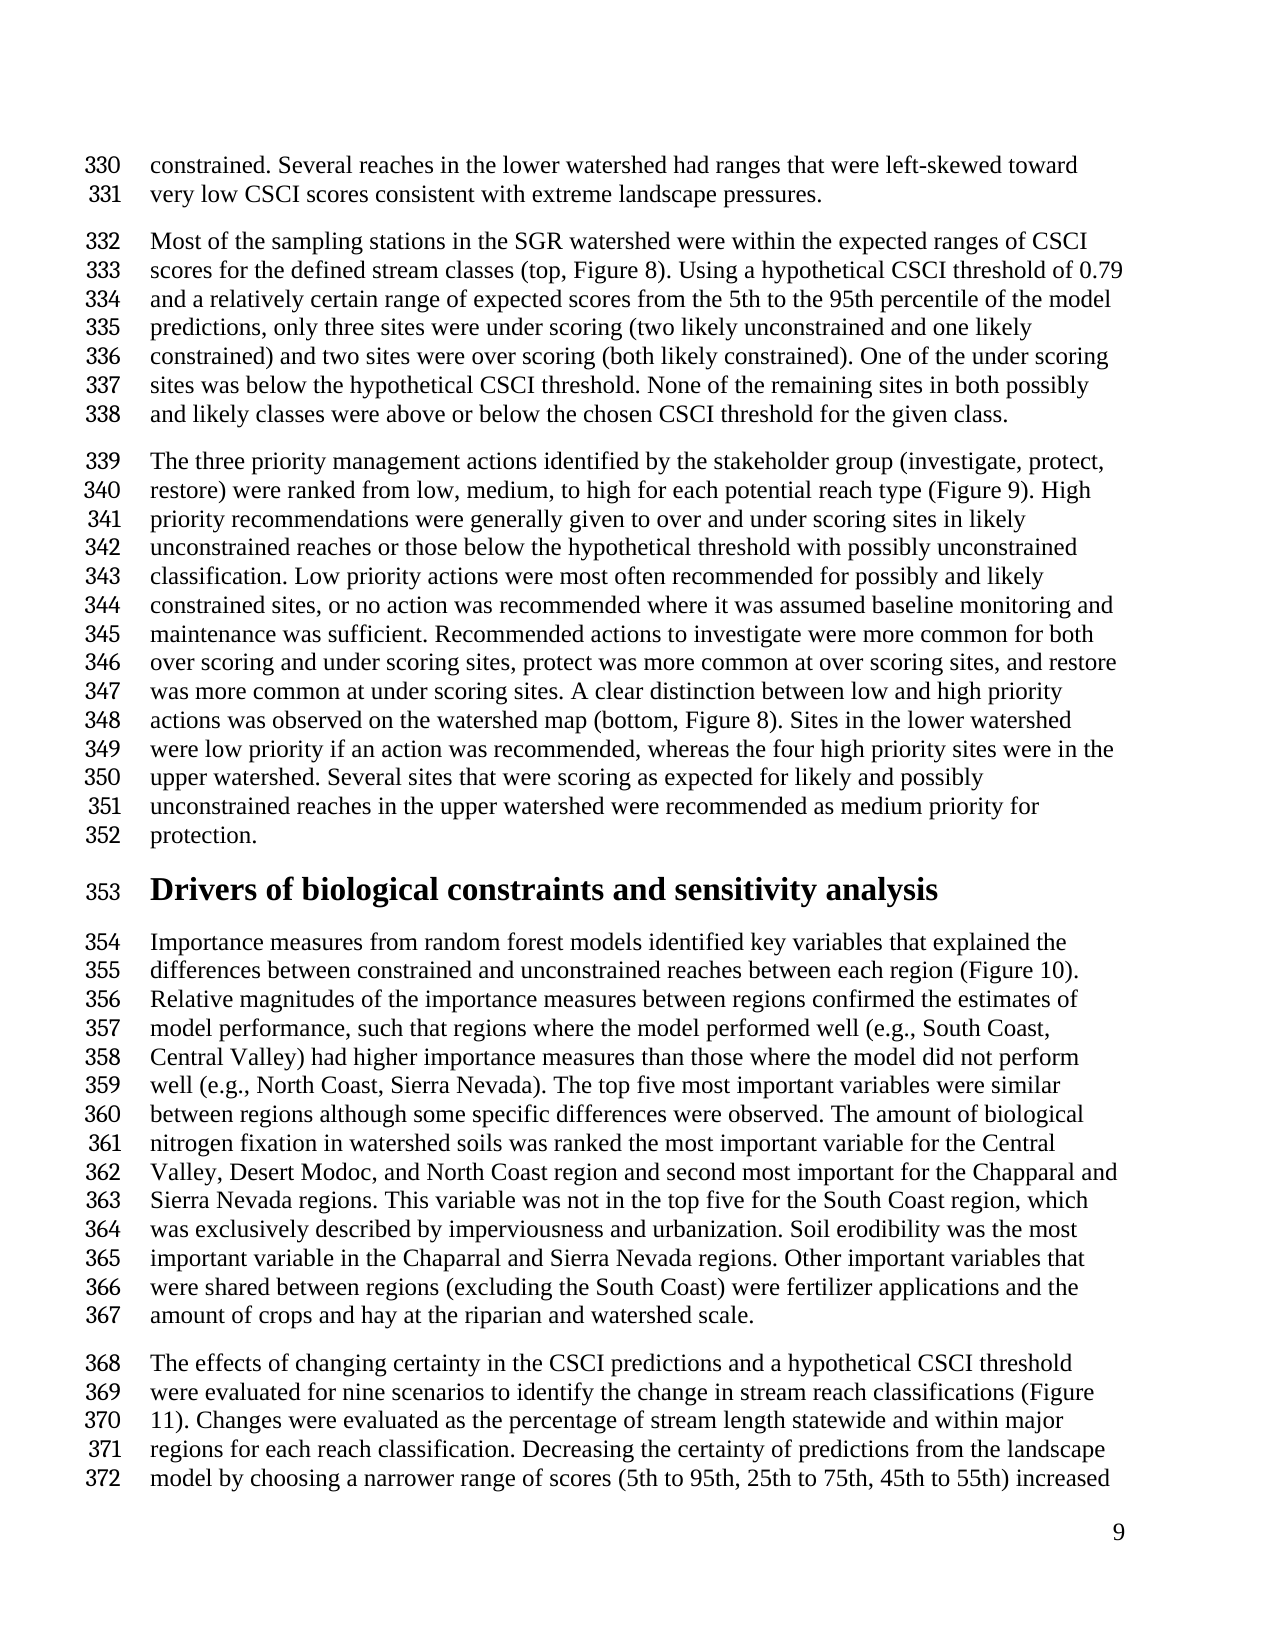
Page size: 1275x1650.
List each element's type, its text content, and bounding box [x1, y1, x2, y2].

text Importance measures from random forest models identified key variables that explained the differences between constrained and unconstrained reaches between each region (Figure 10). Relative magnitudes of the importance measures between regions confirmed the estimates of model performance, such that regions where the model performed well (e.g., South Coast, Central Valley) had higher importance measures than those where the model did not perform well (e.g., North Coast, Sierra Nevada). The top five most important variables were similar between regions although some specific differences were observed. The amount of biological nitrogen fixation in watershed soils was ranked the most important variable for the Central Valley, Desert Modoc, and North Coast region and second most important for the Chapparal and Sierra Nevada regions. This variable was not in the top five for the South Coast region, which was exclusively described by imperviousness and urbanization. Soil erodibility was the most important variable in the Chaparral and Sierra Nevada regions. Other important variables that were shared between regions (excluding the South Coast) were fertilizer applications and the amount of crops and hay at the riparian and watershed scale. [150, 927, 1125, 1329]
subtitle Drivers of biological constraints and sensitivity analysis [150, 869, 1125, 908]
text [150, 150, 1125, 207]
text Most of the sampling stations in the SGR watershed were within the expected ranges of CSCI scores for the defined stream classes (top, Figure 8). Using a hypothetical CSCI threshold of 0.79 and a relatively certain range of expected scores from the 5th to the 95th percentile of the model predictions, only three sites were under scoring (two likely unconstrained and one likely constrained) and two sites were over scoring (both likely constrained). One of the under scoring sites was below the hypothetical CSCI threshold. None of the remaining sites in both possibly and likely classes were above or below the chosen CSCI threshold for the given class. [150, 226, 1125, 427]
text The three priority management actions identified by the stakeholder group (investigate, protect, restore) were ranked from low, medium, to high for each potential reach type (Figure 9). High priority recommendations were generally given to over and under scoring sites in likely unconstrained reaches or those below the hypothetical threshold with possibly unconstrained classification. Low priority actions were most often recommended for possibly and likely constrained sites, or no action was recommended where it was assumed baseline monitoring and maintenance was sufficient. Recommended actions to investigate were more common for both over scoring and under scoring sites, protect was more common at over scoring sites, and restore was more common at under scoring sites. A clear distinction between low and high priority actions was observed on the watershed map (bottom, Figure 8). Sites in the lower watershed were low priority if an action was recommended, whereas the four high priority sites were in the upper watershed. Several sites that were scoring as expected for likely and possibly unconstrained reaches in the upper watershed were recommended as medium priority for protection. [150, 446, 1125, 849]
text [150, 1348, 1125, 1492]
